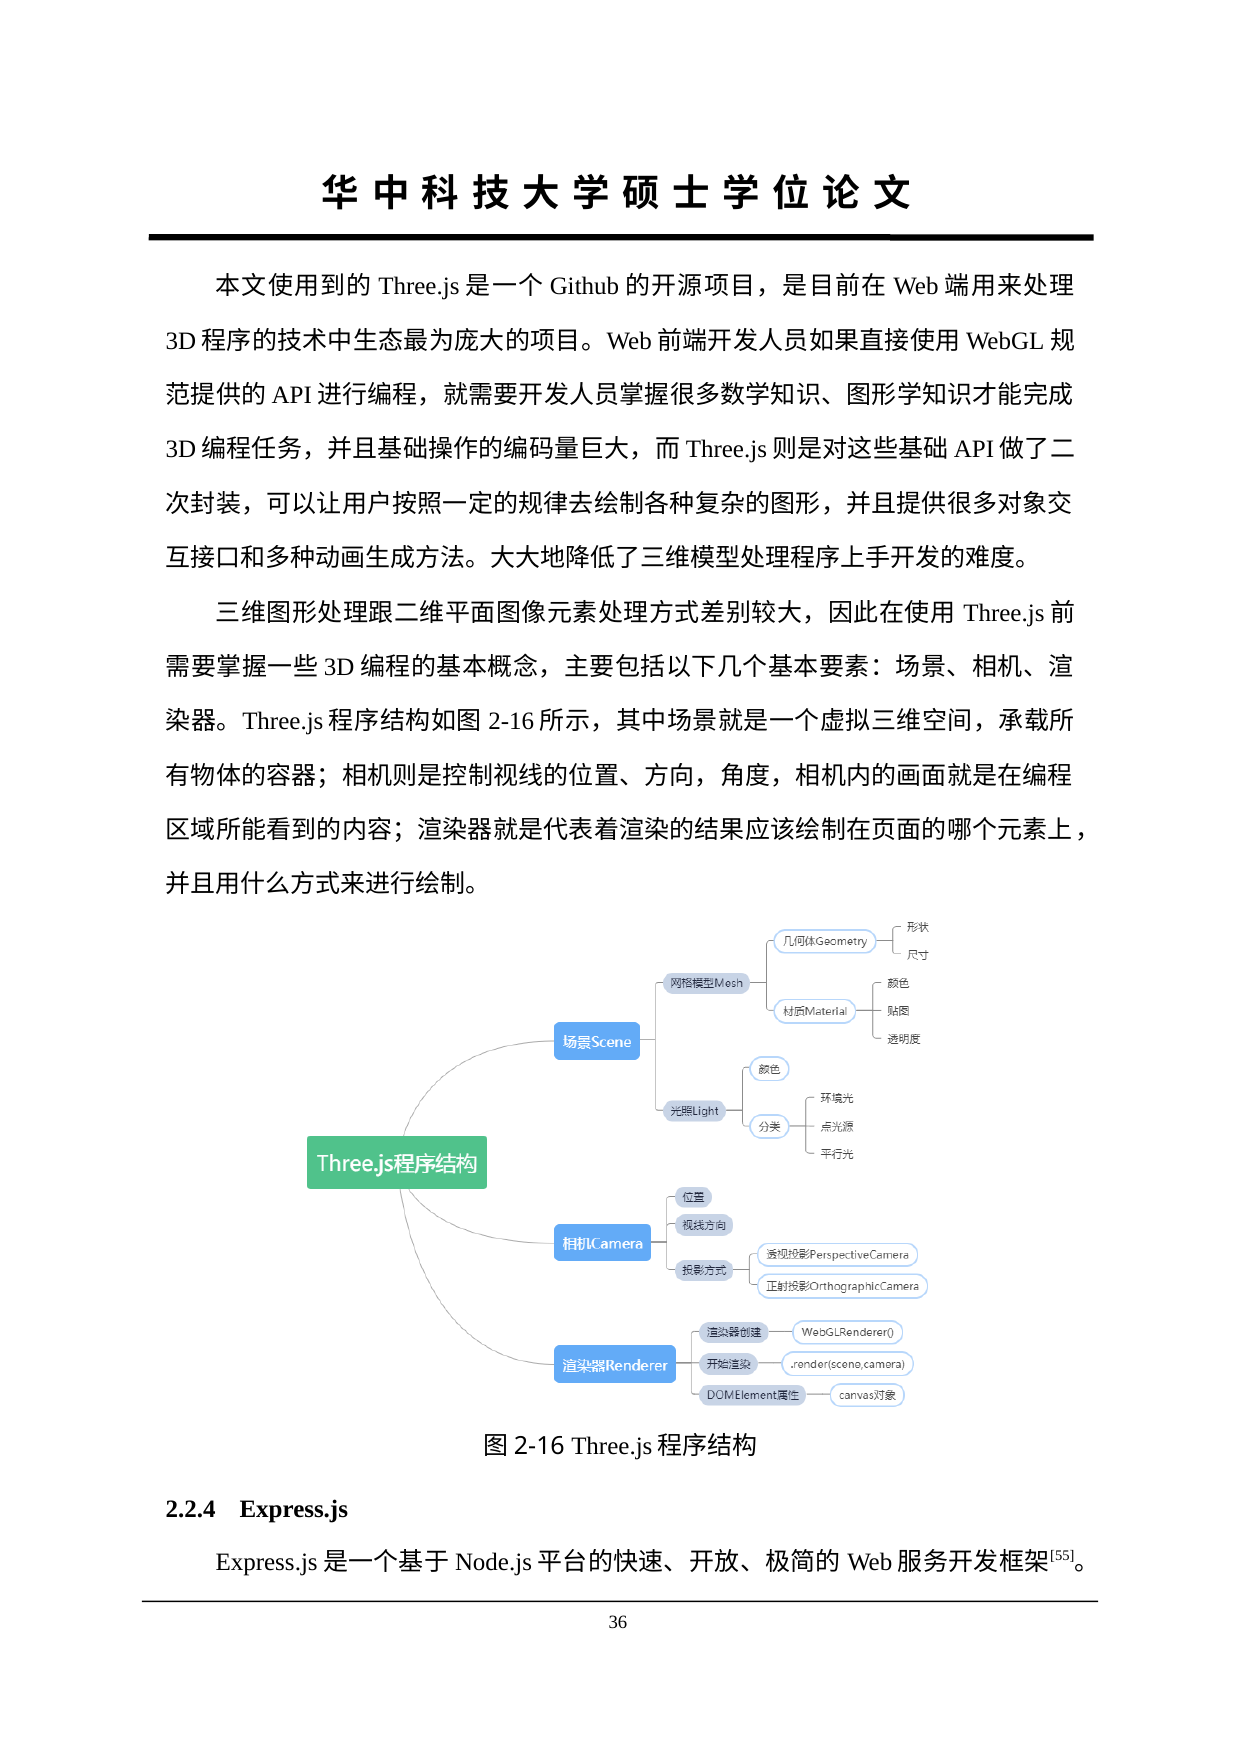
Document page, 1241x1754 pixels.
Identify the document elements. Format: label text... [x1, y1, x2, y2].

picture [302, 918, 938, 1411]
text 本文使用到的Three.js是一个Github的开源项目，是目前在Web端用来处理3D程序的技术中生态最为庞大的项目。Web前端开发人员如果直接使用WebGL规范提供的API进行编程，就需要开发人员掌握很多数学知识、图形学知识才能完成3D编程任务，并且基础操作的编码量巨大，而Three.js则是对这些基础API做了二次封装，可以让用户按照一定的规律去绘制各种复杂的图形，并且提供很多对象交互接口和多种动画生成方法。大大地降低了三维模型处理程序上手开发的难度。 [165, 266, 1075, 574]
subtitle Express.js [165, 1494, 1075, 1523]
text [165, 1541, 1075, 1578]
